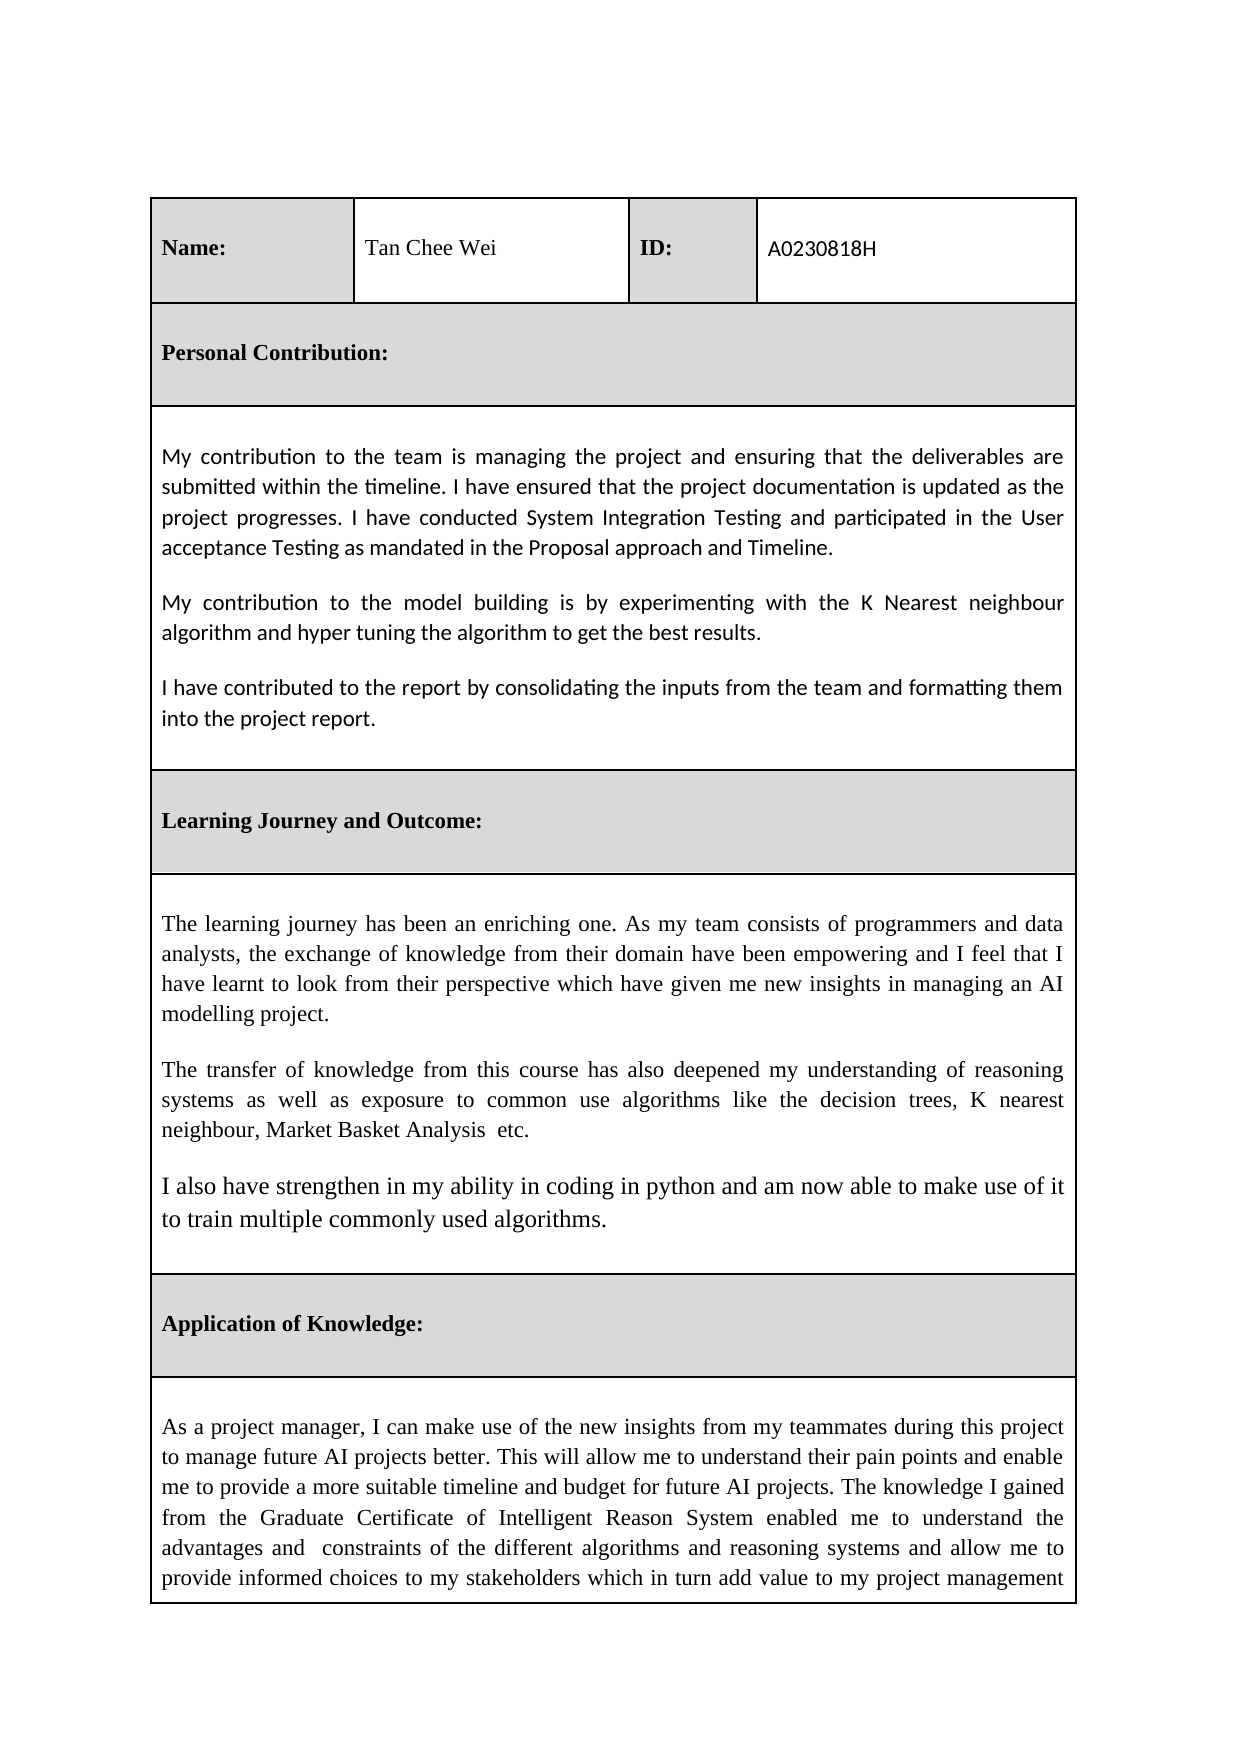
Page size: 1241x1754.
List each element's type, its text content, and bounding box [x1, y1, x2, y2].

table_header Tan Chee Wei [355, 199, 628, 302]
table_header Name: [152, 199, 353, 302]
table_header A0230818H [758, 199, 1075, 302]
table_cell The learning journey has been an enriching one. As my team consists of programmers and data analysts, the exchange of knowledge from their domain have been empowering and I feel that I have learnt to look from their perspective which have given me new insights in managing an AI modelling project. The transfer of knowledge from this course has also deepened my understanding of reasoning systems as well as exposure to common use algorithms like the decision trees, K nearest neighbour, Market Basket Analysis etc. I also have strengthen in my ability in coding in python and am now able to make use of it to train multiple commonly used algorithms. [152, 875, 1075, 1272]
table_cell Application of Knowledge: [152, 1275, 1075, 1376]
table_header ID: [630, 199, 756, 302]
table_cell Personal Contribution: [152, 304, 1075, 405]
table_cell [152, 1378, 1075, 1602]
table_cell Learning Journey and Outcome: [152, 771, 1075, 872]
table_cell My contribution to the team is managing the project and ensuring that the deliverables are submitted within the timeline. I have ensured that the project documentation is updated as the project progresses. I have conducted System Integration Testing and participated in the User acceptance Testing as mandated in the Proposal approach and Timeline. My contribution to the model building is by experimenting with the K Nearest neighbour algorithm and hyper tuning the algorithm to get the best results. I have contributed to the report by consolidating the inputs from the team and formatting them into the project report. [152, 407, 1075, 769]
